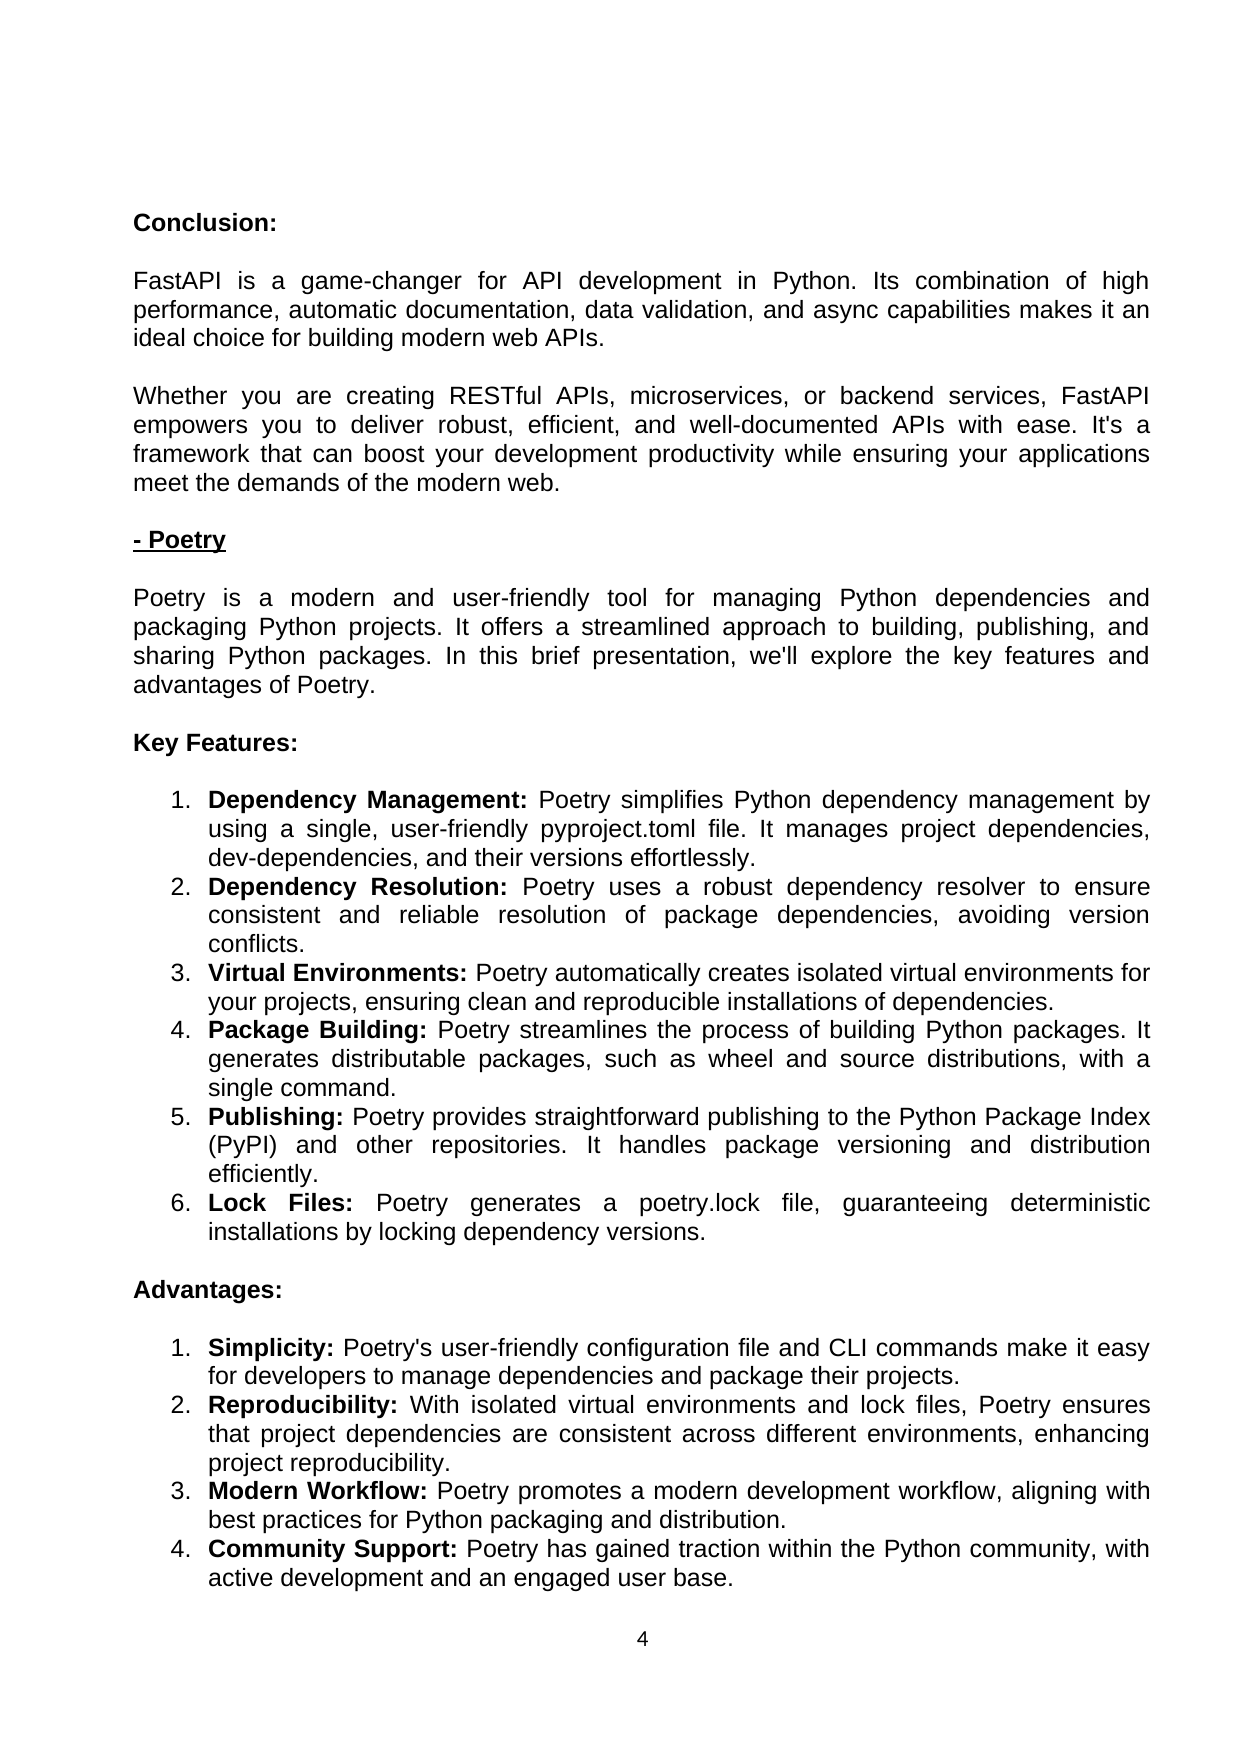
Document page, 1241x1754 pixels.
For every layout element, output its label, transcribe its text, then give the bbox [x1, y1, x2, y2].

text Whether you are creating RESTful APIs, microservices, or backend services, FastAPI empowers you to deliver robust, efficient, and well-documented APIs with ease. It's a framework that can boost your development productivity while ensuring your applications meet the demands of the modern web. [133, 381, 1152, 496]
list Modern Workflow: Poetry promotes a modern development workflow, aligning with best practices for Python packaging and distribution. [170, 1476, 1152, 1534]
list Simplicity: Poetry's user-friendly configuration file and CLI commands make it easy for developers to manage dependencies and package their projects. [170, 1332, 1152, 1390]
text - Poetry [133, 525, 1152, 554]
text Key Features: [133, 727, 1152, 756]
text FastAPI is a game-changer for API development in Python. Its combination of high performance, automatic documentation, data validation, and async capabilities makes it an ideal choice for building modern web APIs. [133, 266, 1152, 352]
list Community Support: Poetry has gained traction within the Python community, with active development and an engaged user base. [170, 1534, 1152, 1591]
list Dependency Resolution: Poetry uses a robust dependency resolver to ensure consistent and reliable resolution of package dependencies, avoiding version conflicts. [170, 872, 1152, 958]
list Dependency Management: Poetry simplifies Python dependency management by using a single, user-friendly pyproject.toml file. It manages project dependencies, dev-dependencies, and their versions effortlessly. [170, 785, 1152, 872]
list Lock Files: Poetry generates a poetry.lock file, guaranteeing deterministic installations by locking dependency versions. [170, 1188, 1152, 1245]
text Poetry is a modern and user-friendly tool for managing Python dependencies and packaging Python projects. It offers a streamlined approach to building, publishing, and sharing Python packages. In this brief presentation, we'll explore the key features and advantages of Poetry. [133, 583, 1152, 698]
text Advantages: [133, 1274, 1152, 1303]
list Reproducibility: With isolated virtual environments and lock files, Poetry ensures that project dependencies are consistent across different environments, enhancing project reproducibility. [170, 1390, 1152, 1476]
text Conclusion: [133, 208, 1152, 237]
list Virtual Environments: Poetry automatically creates isolated virtual environments for your projects, ensuring clean and reproducible installations of dependencies. [170, 958, 1152, 1015]
list Publishing: Poetry provides straightforward publishing to the Python Package Index (PyPI) and other repositories. It handles package versioning and distribution efficiently. [170, 1102, 1152, 1188]
list Package Building: Poetry streamlines the process of building Python packages. It generates distributable packages, such as wheel and source distributions, with a single command. [170, 1015, 1152, 1102]
